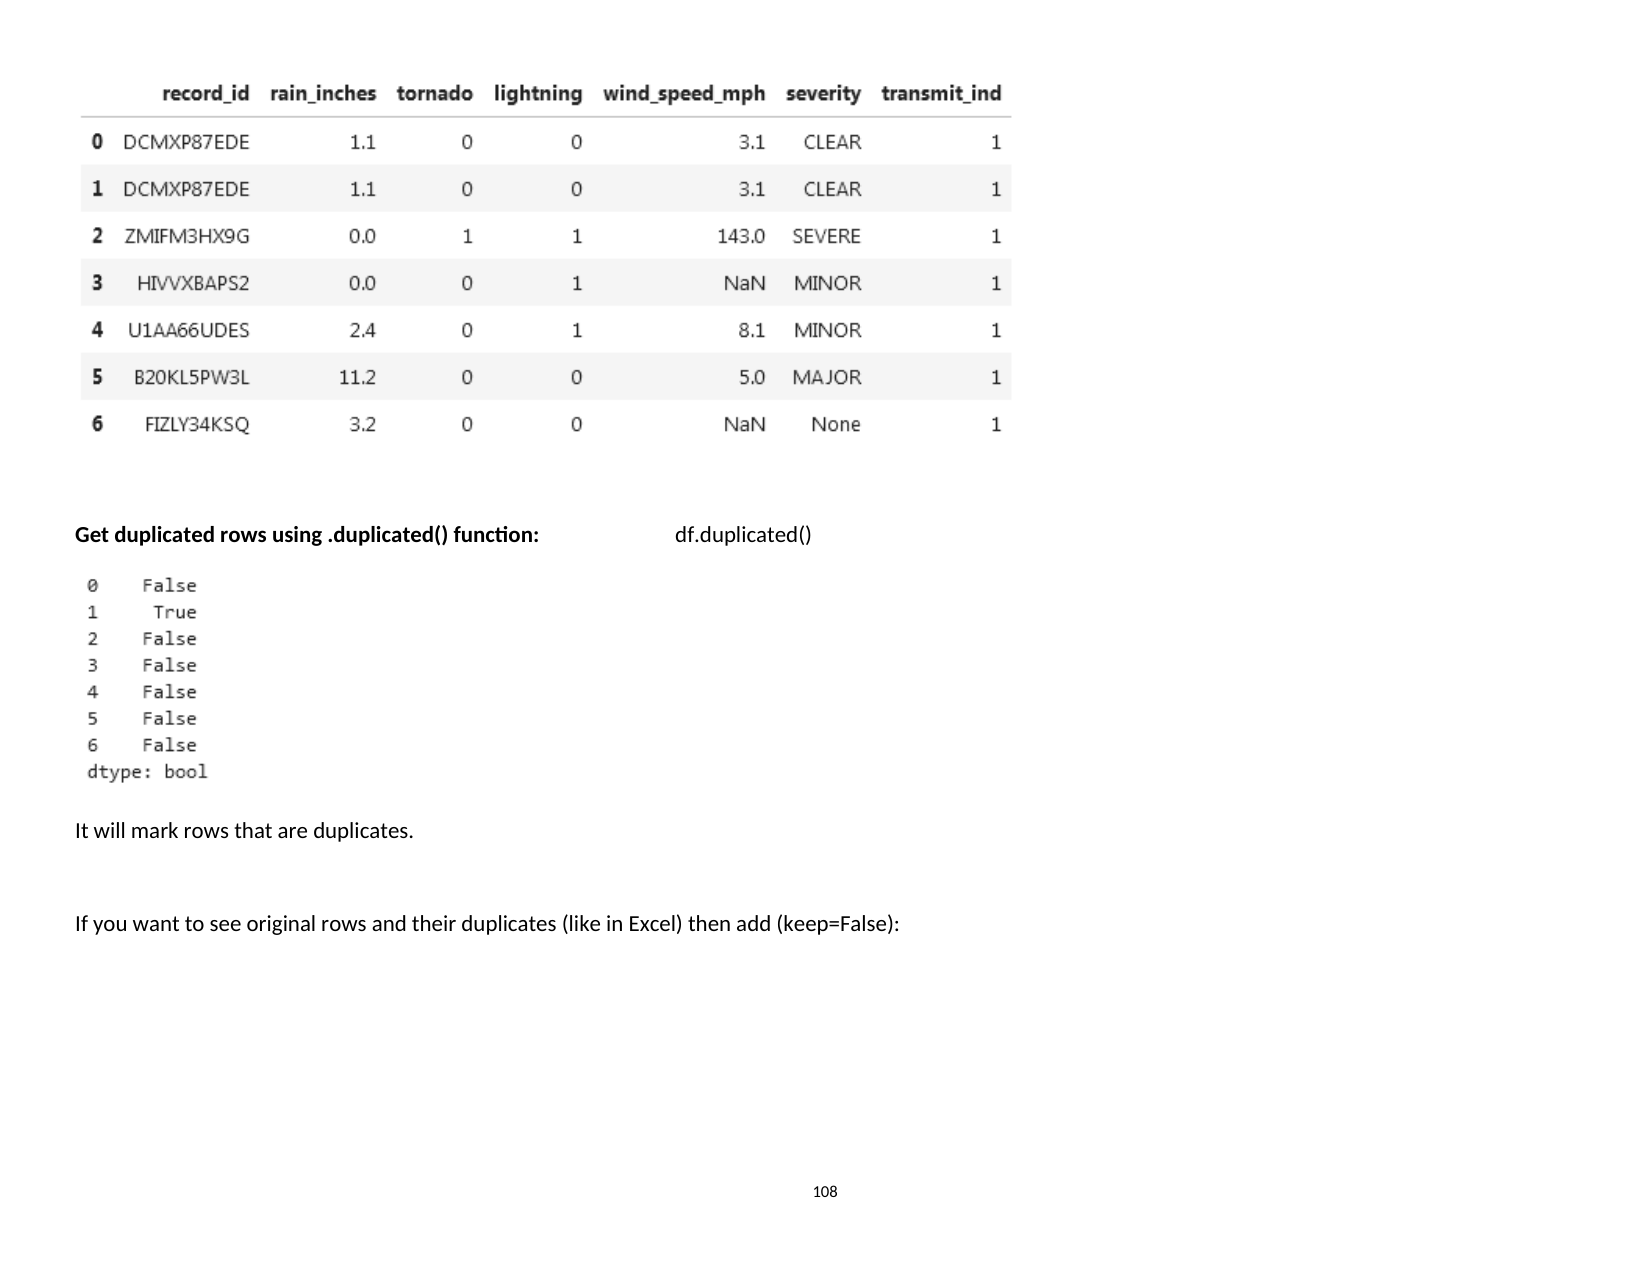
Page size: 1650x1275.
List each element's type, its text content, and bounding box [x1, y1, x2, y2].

text Get duplicated rows using .duplicated() function: df.duplicated() [75, 520, 1575, 548]
picture [75, 567, 232, 797]
text It will mark rows that are duplicates. [75, 816, 1575, 844]
text If you want to see original rows and their duplicates (like in Excel) then add (keep=False): [75, 909, 1575, 938]
picture [75, 75, 1032, 455]
